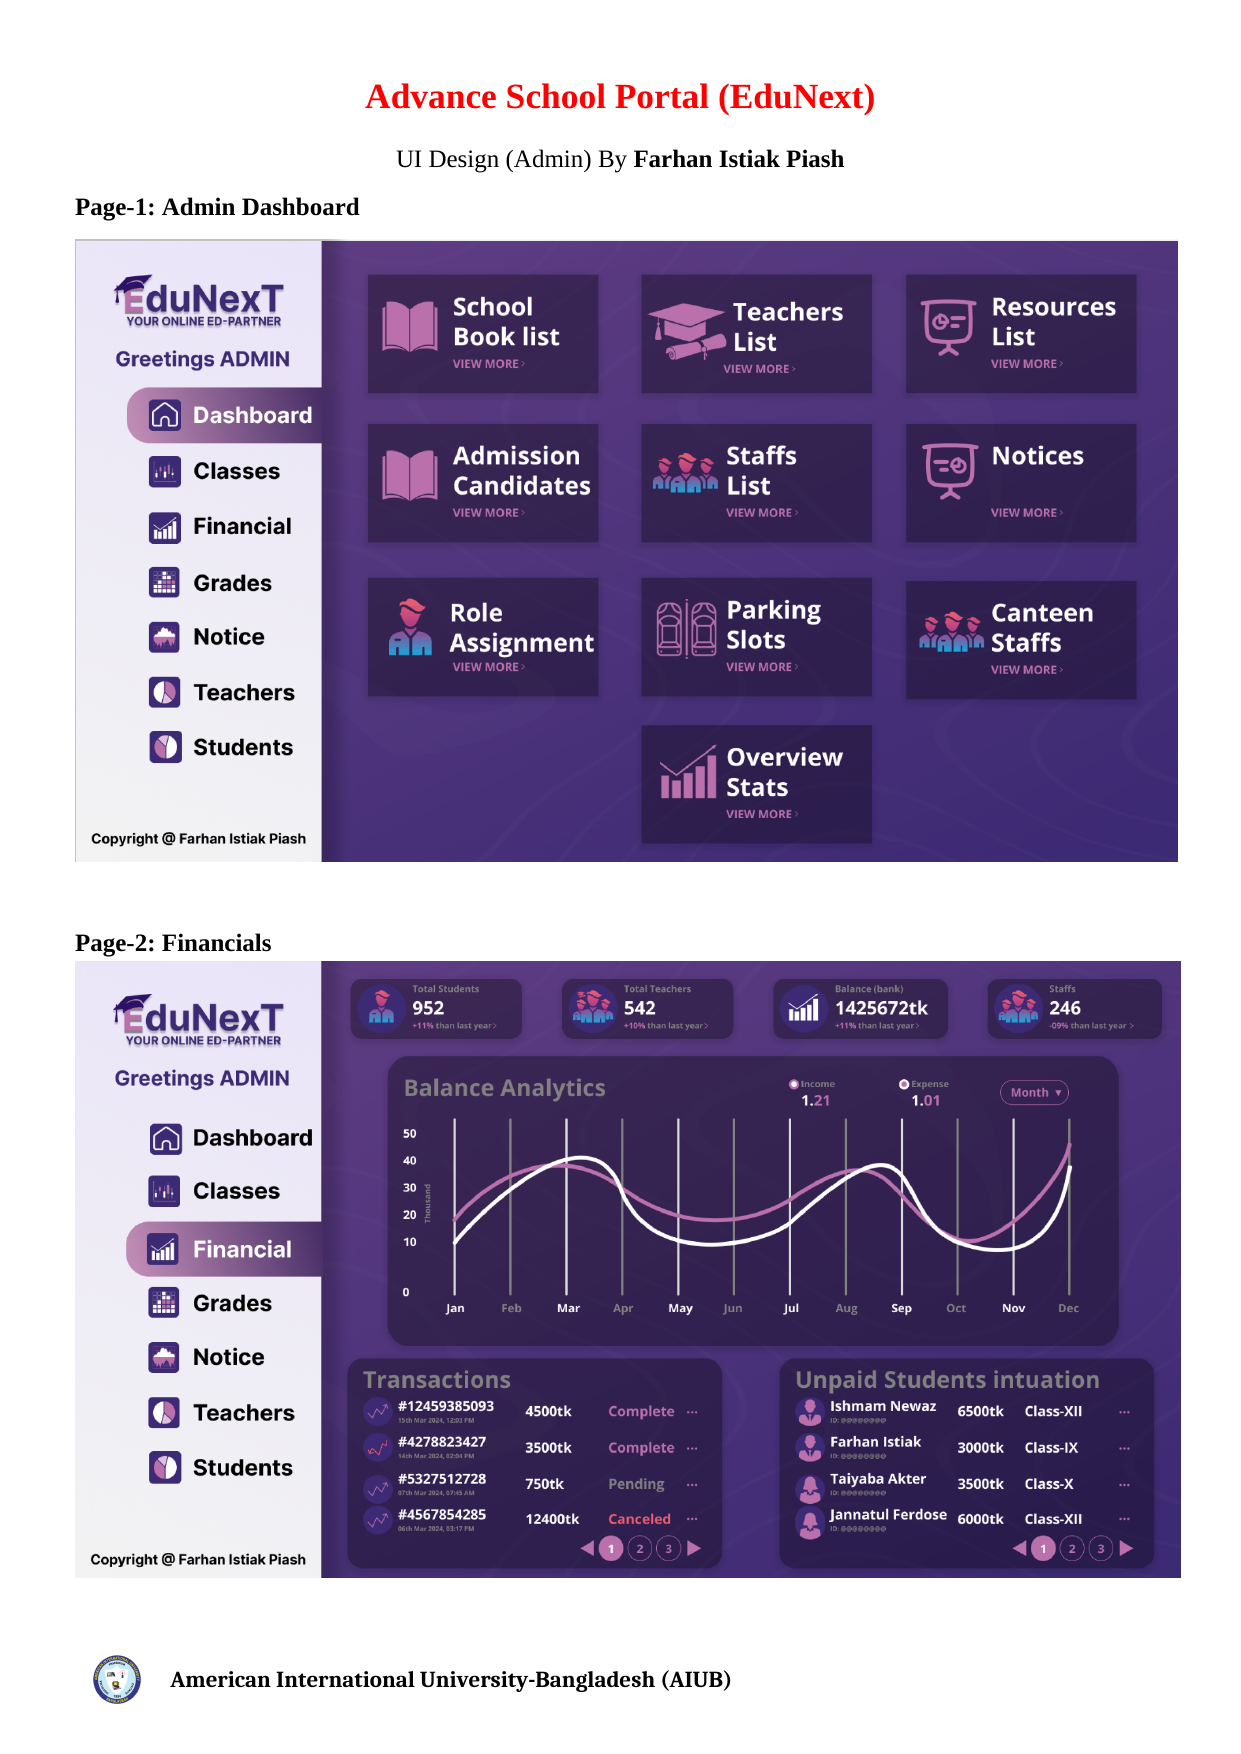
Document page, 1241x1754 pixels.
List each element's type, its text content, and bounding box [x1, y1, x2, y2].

picture [92, 1654, 142, 1705]
picture [75, 239, 1178, 862]
picture [75, 961, 1181, 1578]
text UI Design (Admin) By Farhan Istiak Piash [75, 144, 1165, 173]
text Page-2: Financials [75, 928, 1165, 956]
text Page-1: Admin Dashboard [75, 192, 1165, 220]
